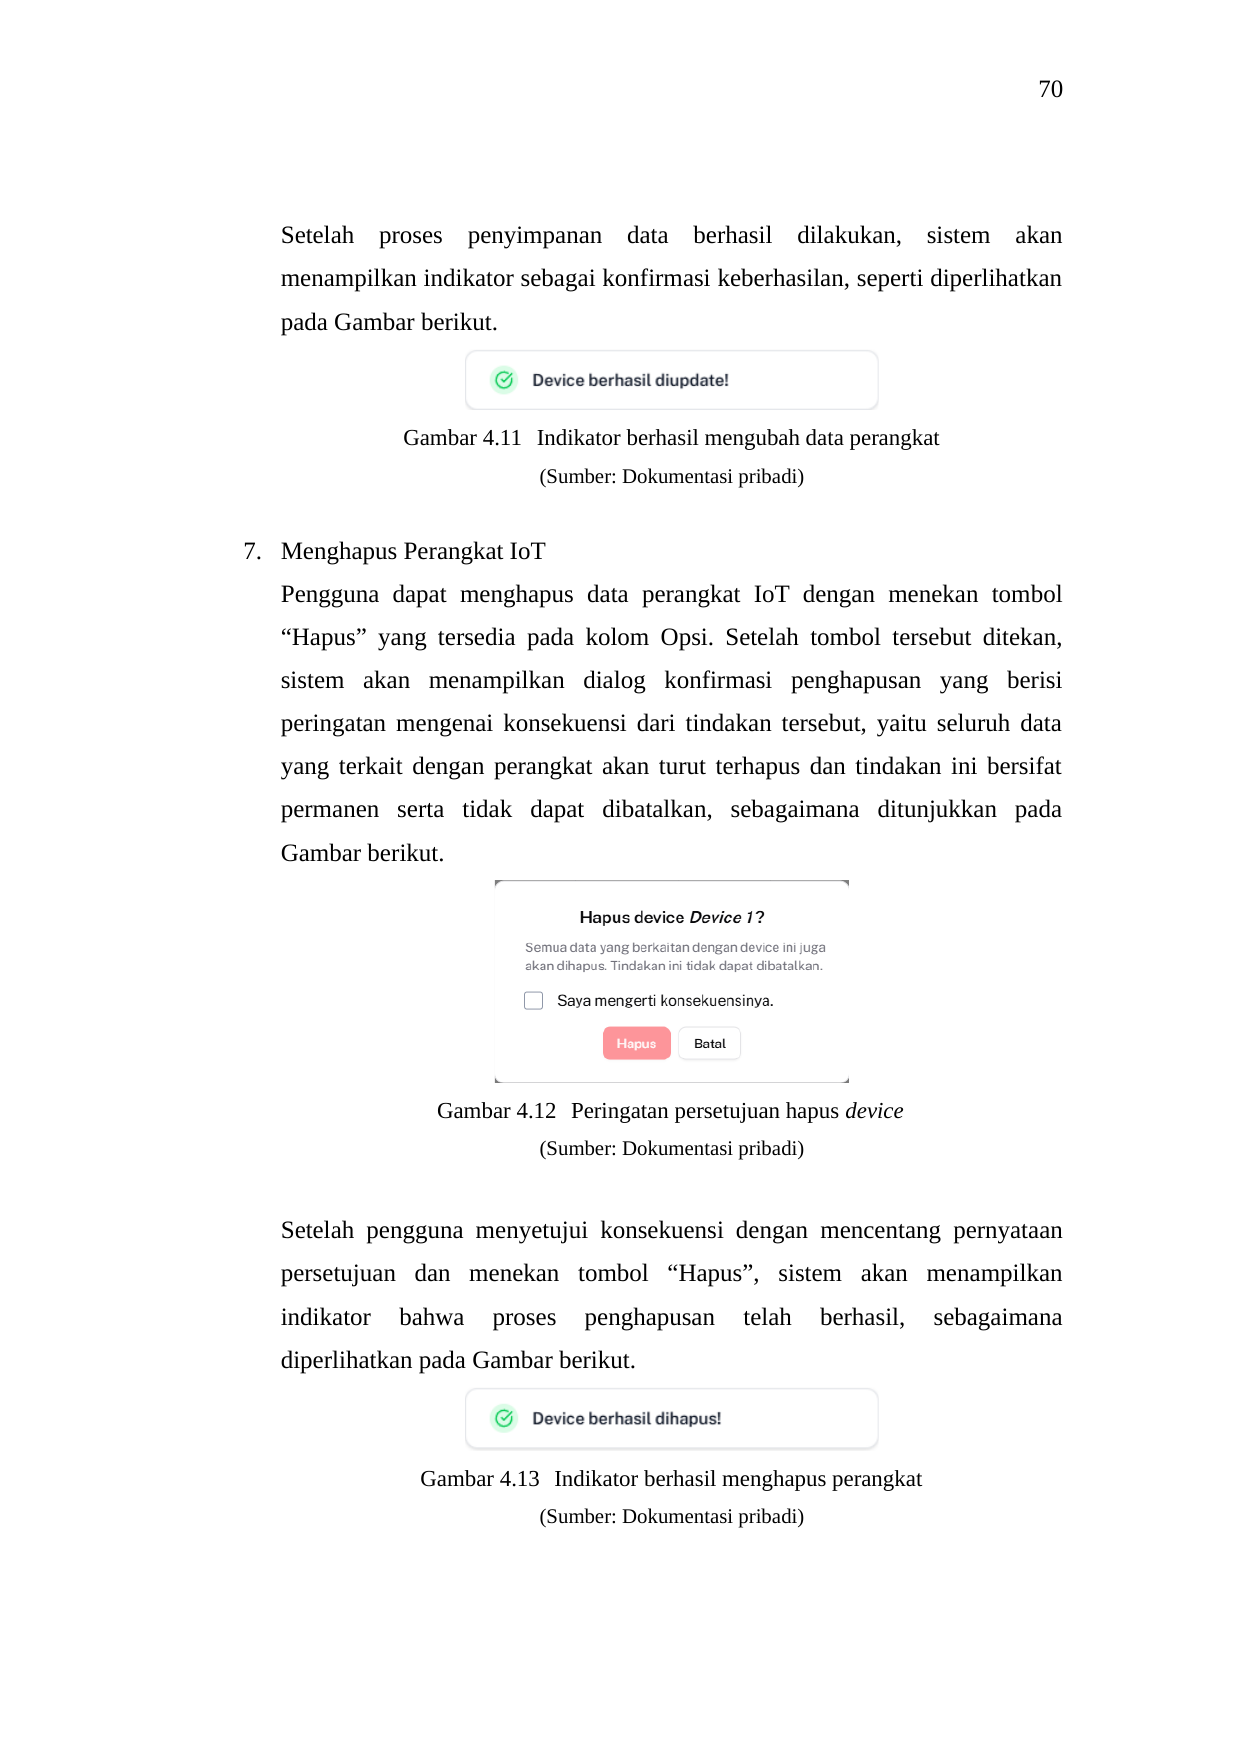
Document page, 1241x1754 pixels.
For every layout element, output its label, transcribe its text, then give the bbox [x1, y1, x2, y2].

text Peringatan persetujuan hapus device [339, 1097, 1063, 1123]
picture [465, 349, 879, 410]
text Indikator berhasil mengubah data perangkat [339, 424, 1063, 451]
list Menghapus Perangkat IoT [243, 536, 1063, 564]
picture [465, 1387, 879, 1451]
list Setelah pengguna menyetujui konsekuensi dengan mencentang pernyataan persetujuan dan menekan tombol “Hapus”, sistem akan menampilkan indikator bahwa proses penghapusan telah berhasil, sebagaimana diperlihatkan pada Gambar berikut. [281, 1215, 1063, 1373]
list (Sumber: Dokumentasi pribadi) [281, 464, 1063, 488]
list (Sumber: Dokumentasi pribadi) [281, 1504, 1063, 1528]
list Setelah proses penyimpanan data berhasil dilakukan, sistem akan menampilkan indikator sebagai konfirmasi keberhasilan, seperti diperlihatkan pada Gambar berikut. [281, 220, 1063, 335]
text Indikator berhasil menghapus perangkat [339, 1465, 1063, 1491]
picture [494, 880, 849, 1083]
list (Sumber: Dokumentasi pribadi) [281, 1136, 1063, 1160]
list Pengguna dapat menghapus data perangkat IoT dengan menekan tombol “Hapus” yang tersedia pada kolom Opsi. Setelah tombol tersebut ditekan, sistem akan menampilkan dialog konfirmasi penghapusan yang berisi peringatan mengenai konsekuensi dari tindakan tersebut, yaitu seluruh data yang terkait dengan perangkat akan turut terhapus dan tindakan ini bersifat permanen serta tidak dapat dibatalkan, sebagaimana ditunjukkan pada Gambar berikut. [281, 579, 1063, 866]
